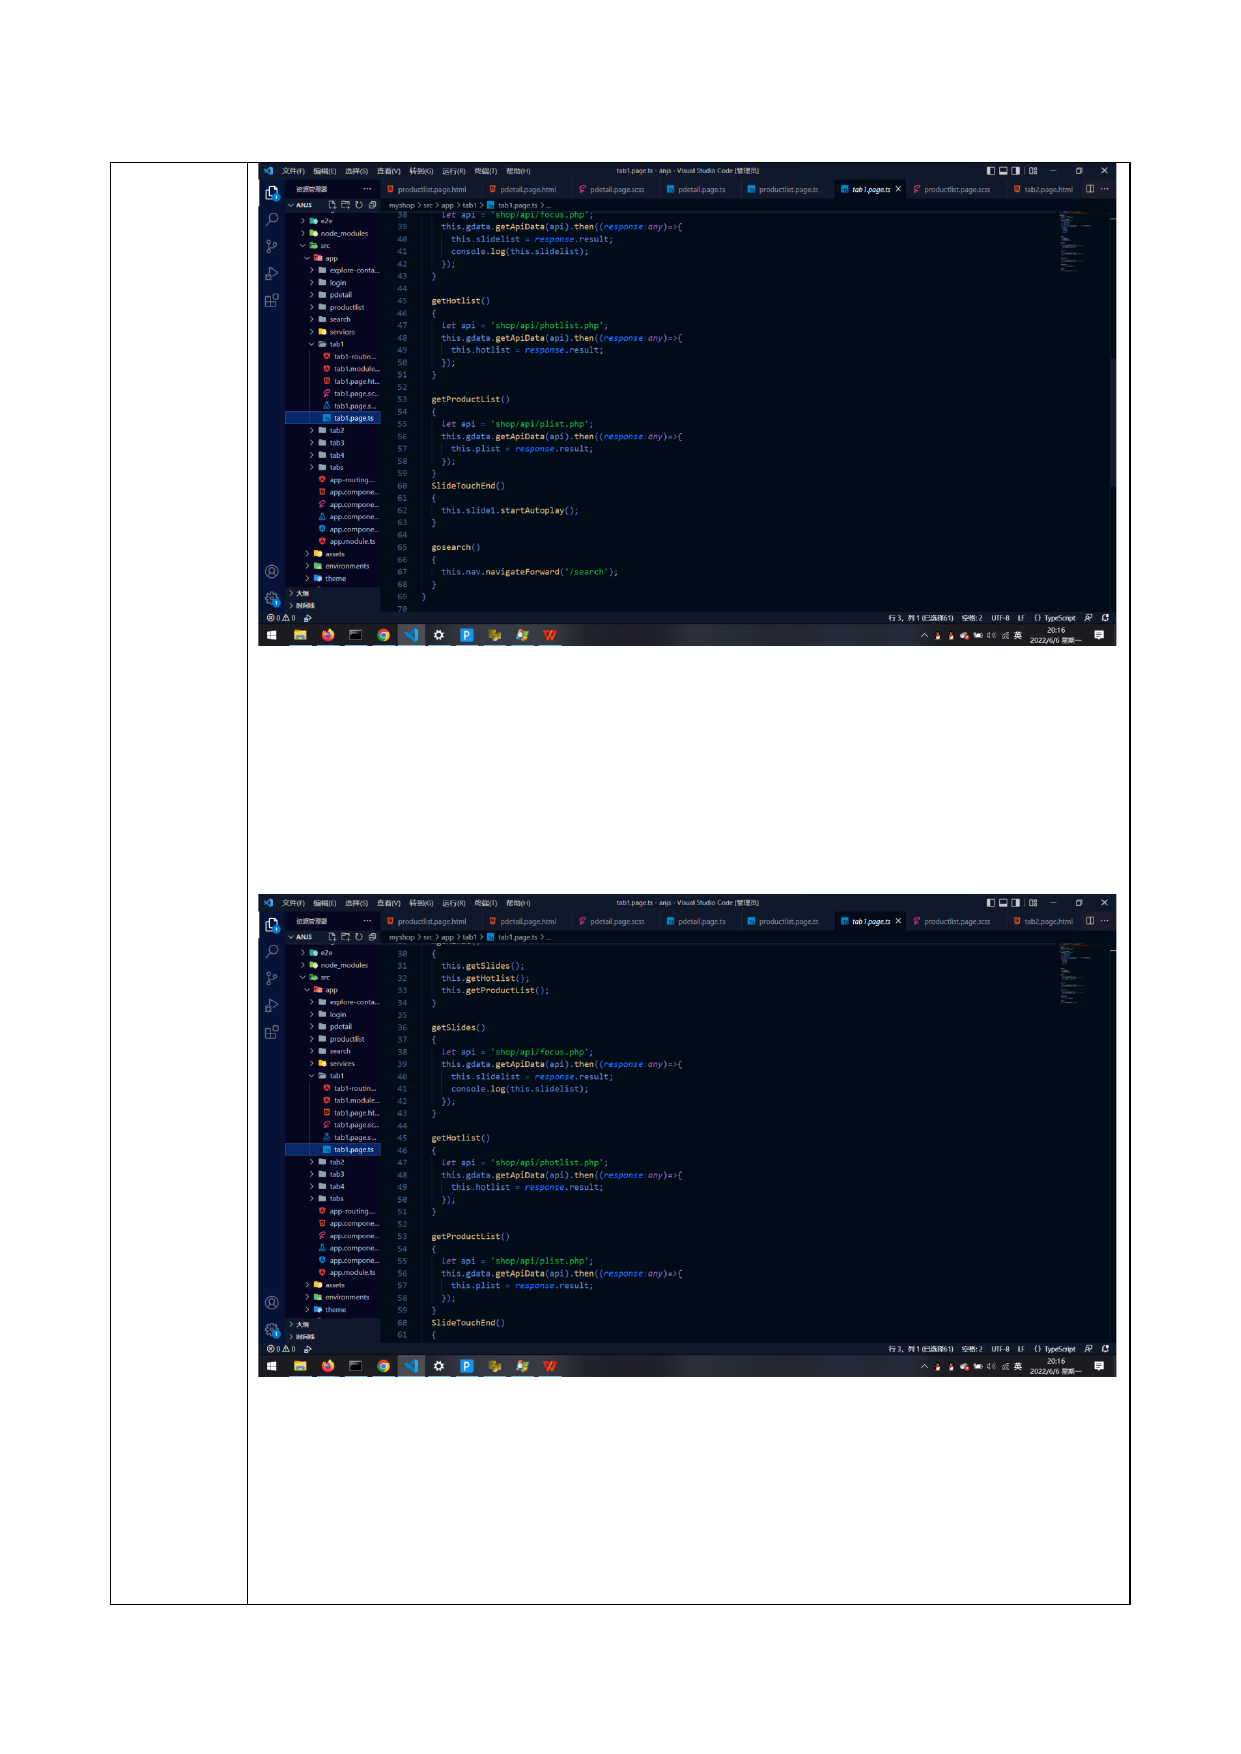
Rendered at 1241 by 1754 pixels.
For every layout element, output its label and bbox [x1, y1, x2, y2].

table_cell [248, 163, 1129, 1604]
table_cell [111, 163, 247, 1604]
picture [258, 894, 1117, 1377]
picture [258, 163, 1117, 646]
